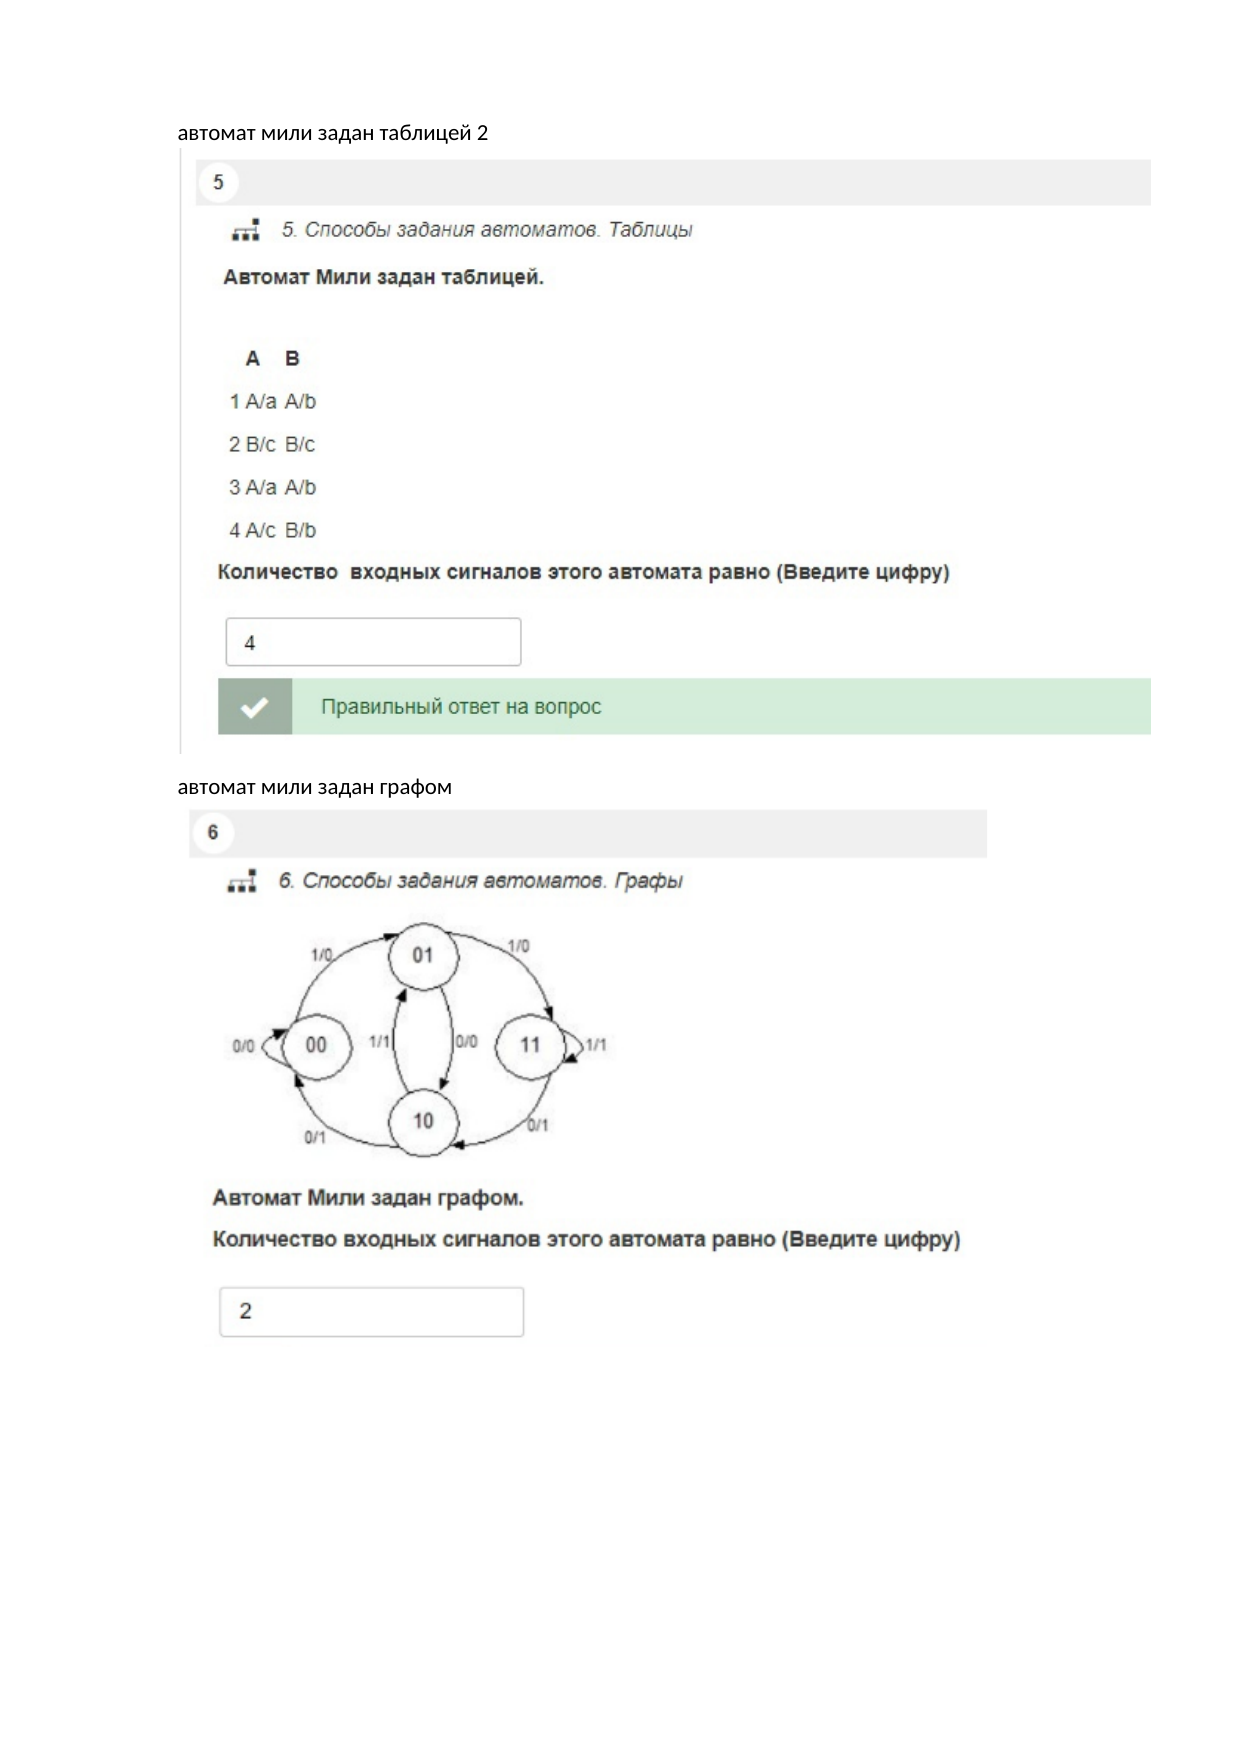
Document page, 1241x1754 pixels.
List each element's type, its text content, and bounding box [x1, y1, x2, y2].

picture [177, 148, 1151, 754]
picture [177, 802, 988, 1347]
